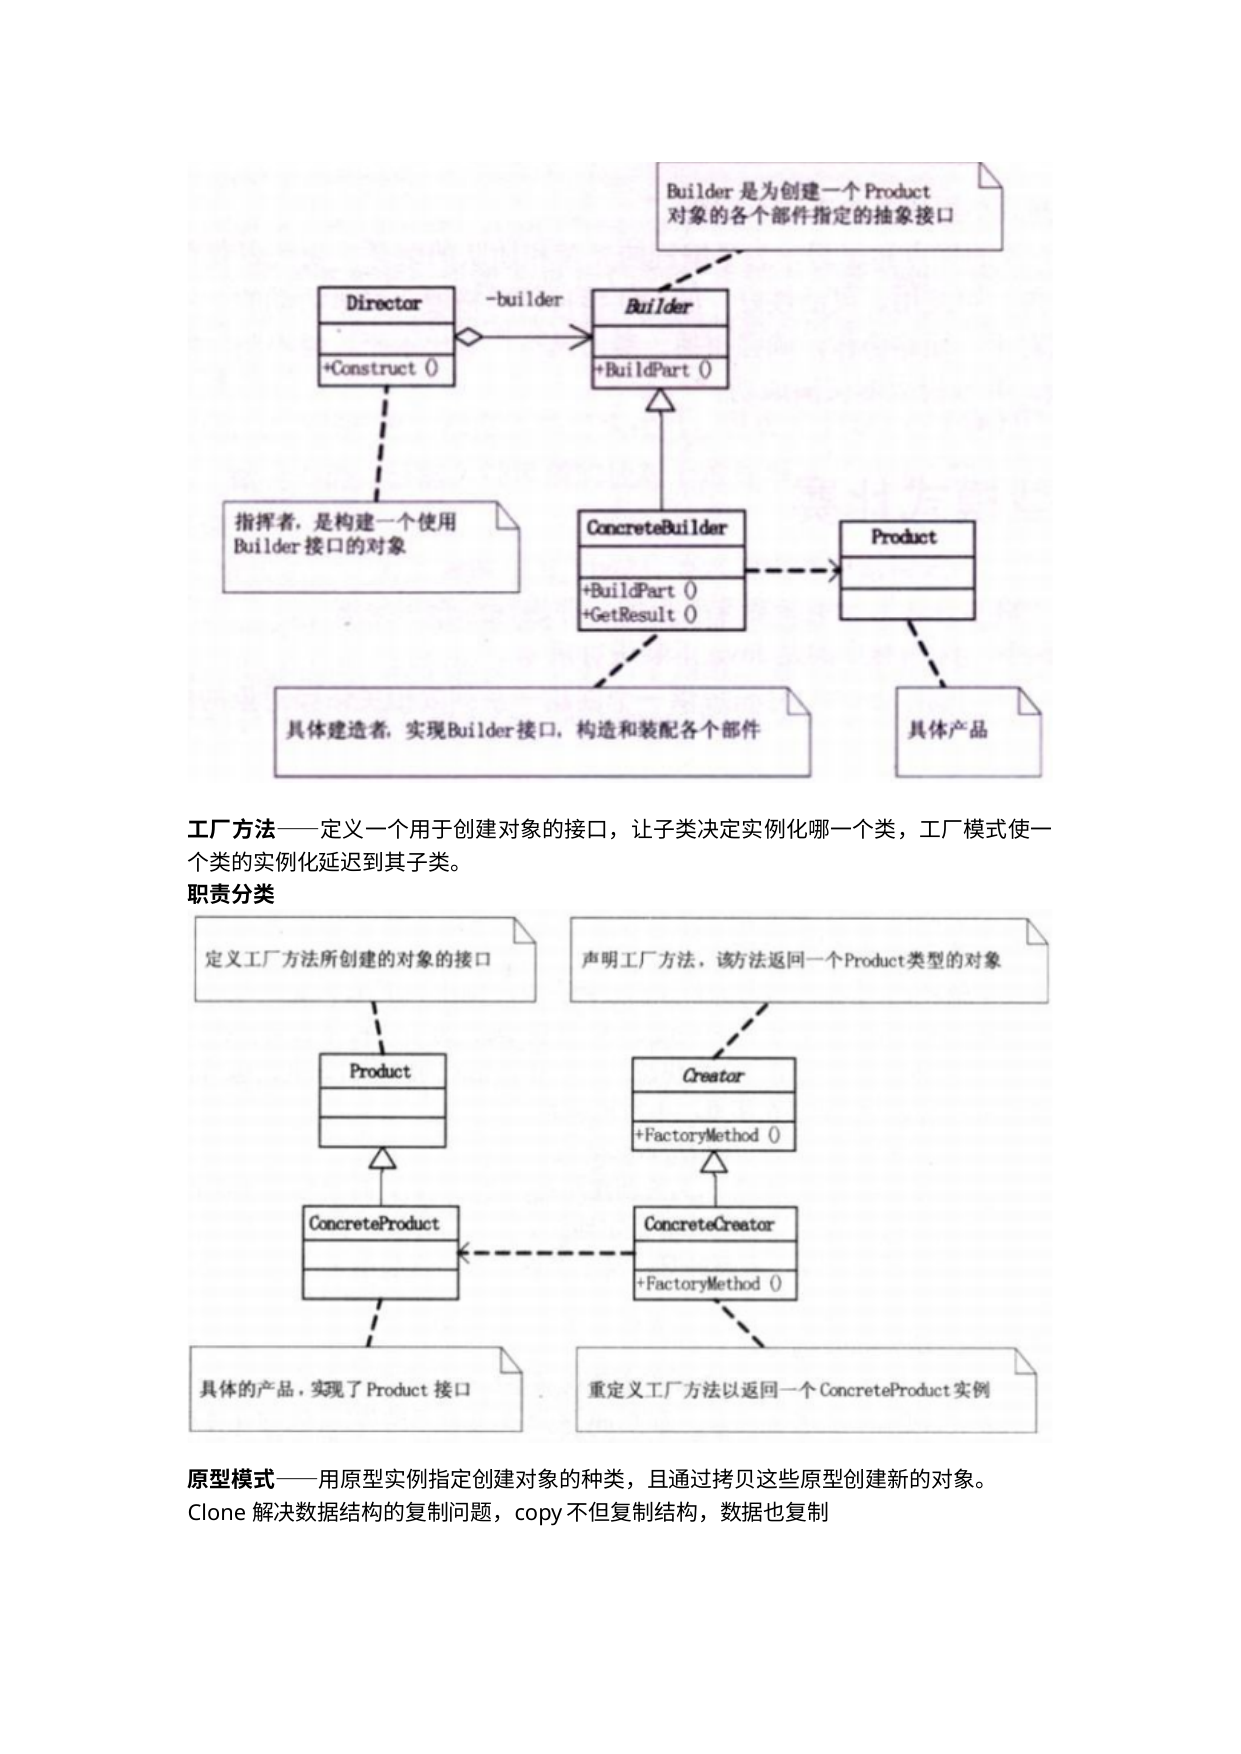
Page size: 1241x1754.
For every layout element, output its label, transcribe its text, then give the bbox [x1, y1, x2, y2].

picture [187, 162, 1053, 783]
text 工厂方法——定义一个用于创建对象的接口，让子类决定实例化哪一个类，工厂模式使一个类的实例化延迟到其子类。 [187, 812, 1053, 877]
text Clone 解决数据结构的复制问题，copy不但复制结构，数据也复制 [187, 1494, 1053, 1527]
text 职责分类 [187, 877, 1053, 909]
picture [187, 909, 1053, 1443]
text 原型模式——用原型实例指定创建对象的种类，且通过拷贝这些原型创建新的对象。 [187, 1462, 1053, 1494]
